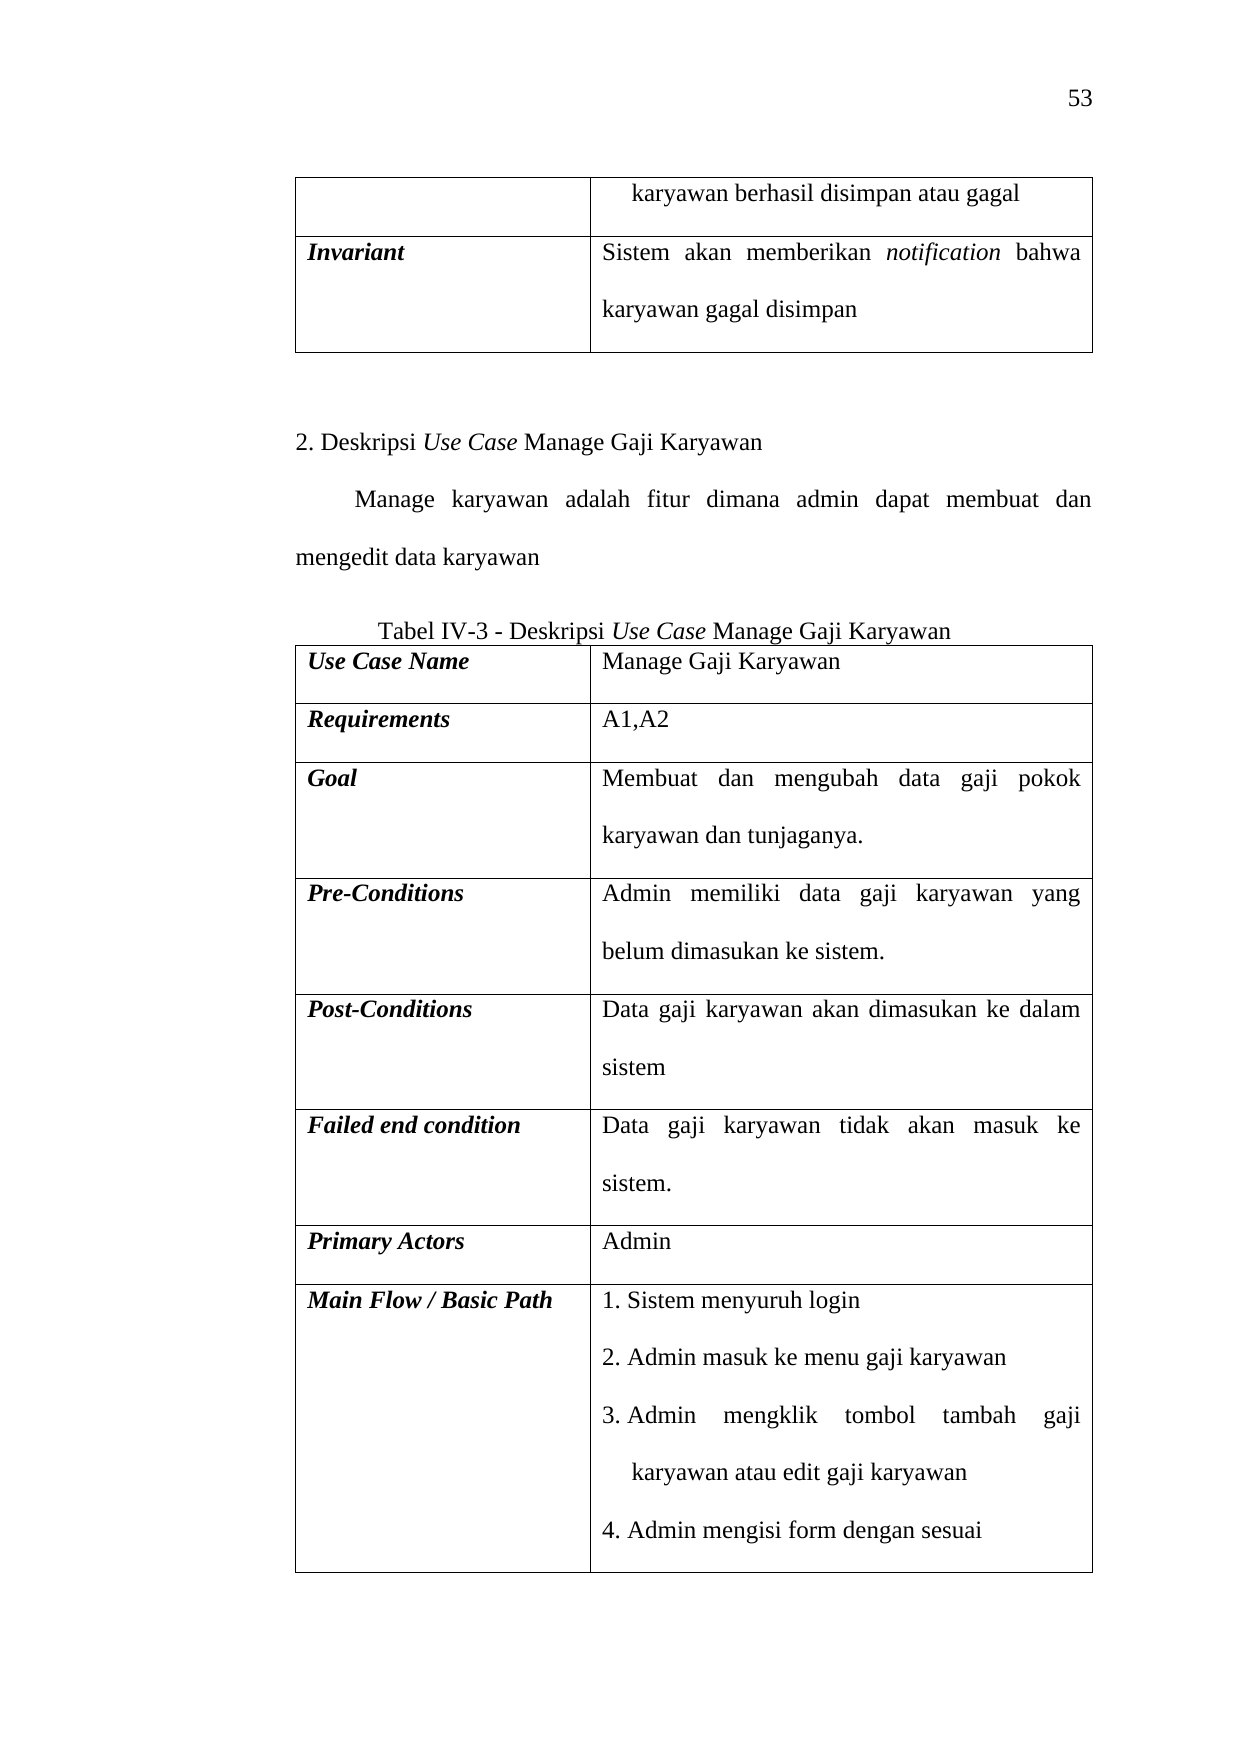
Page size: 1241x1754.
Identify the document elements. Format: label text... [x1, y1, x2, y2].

table_cell Membuat dan mengubah data gaji pokok karyawan dan tunjaganya. [591, 763, 1092, 877]
table_cell Requirements [296, 704, 590, 762]
table_cell Pre-Conditions [296, 879, 590, 993]
table_cell Failed end condition [296, 1110, 590, 1225]
table_header Manage Gaji Karyawan [591, 646, 1092, 703]
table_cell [296, 178, 590, 236]
table_header Use Case Name [296, 646, 590, 703]
table_cell Admin [591, 1226, 1092, 1284]
table_cell Invariant [296, 237, 590, 352]
table_cell Data gaji karyawan tidak akan masuk ke sistem. [591, 1110, 1092, 1225]
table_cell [296, 1285, 590, 1572]
table_cell Data gaji karyawan akan dimasukan ke dalam sistem [591, 995, 1092, 1109]
list Deskripsi Use Case Manage Gaji Karyawan [295, 427, 1092, 456]
table_cell Admin memiliki data gaji karyawan yang belum dimasukan ke sistem. [591, 879, 1092, 993]
table_cell Sistem akan memberikan notification bahwa karyawan gagal disimpan [591, 237, 1092, 352]
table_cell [591, 178, 1092, 236]
table_cell A1,A2 [591, 704, 1092, 762]
table_cell Primary Actors [296, 1226, 590, 1284]
list Manage karyawan adalah fitur dimana admin dapat membuat dan mengedit data karyawan [295, 484, 1092, 571]
table_cell Post-Conditions [296, 995, 590, 1109]
table_cell Goal [296, 763, 590, 877]
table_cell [591, 1285, 1092, 1572]
